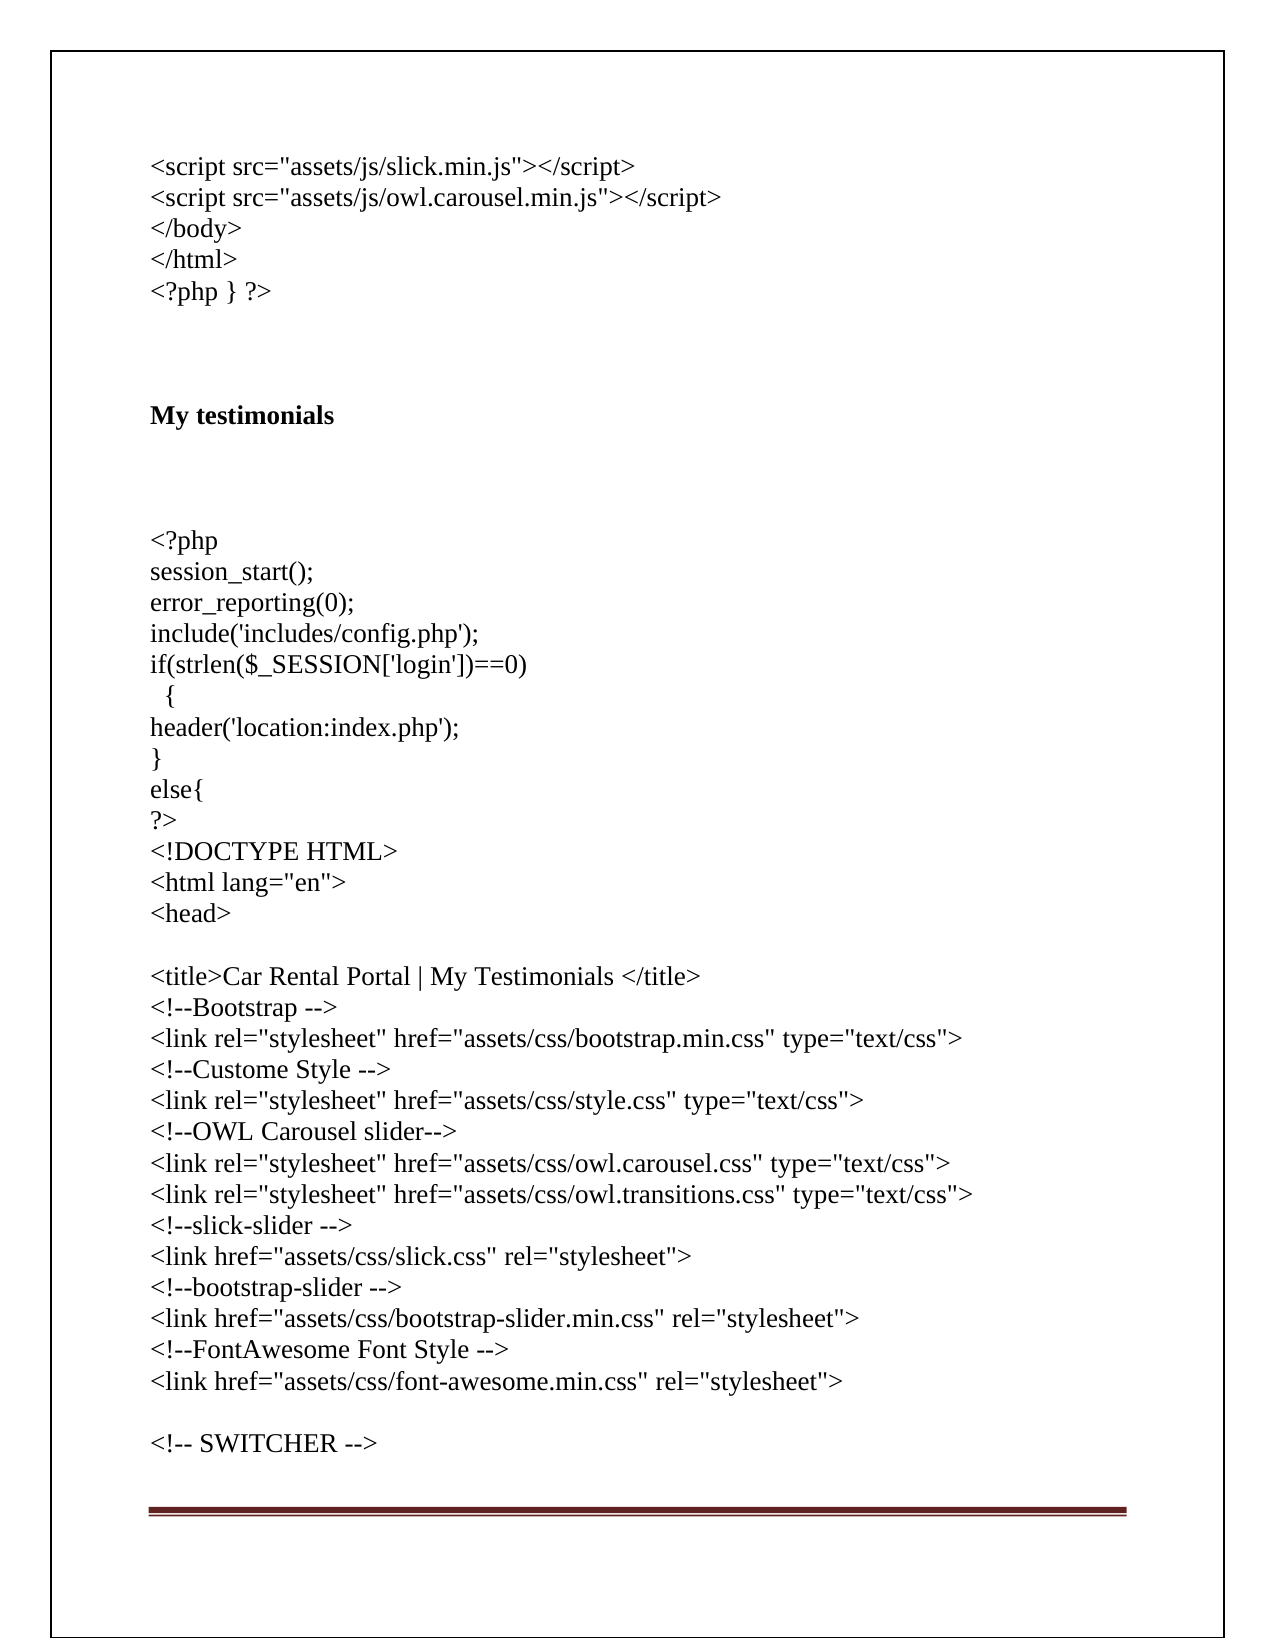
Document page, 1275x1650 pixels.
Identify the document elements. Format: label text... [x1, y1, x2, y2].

text <!DOCTYPE HTML> [150, 835, 1125, 866]
text <!--bootstrap-slider --> [150, 1271, 1125, 1302]
text </body> [150, 212, 1125, 243]
text My testimonials [150, 399, 1125, 430]
text session_start(); [150, 555, 1125, 586]
text if(strlen($_SESSION['login'])==0) [150, 648, 1125, 679]
text <link href="assets/css/slick.css" rel="stylesheet"> [150, 1240, 1125, 1271]
text <!--FontAwesome Font Style --> [150, 1333, 1125, 1365]
text <!--slick-slider --> [150, 1209, 1125, 1240]
text ?> [150, 804, 1125, 835]
text <link rel="stylesheet" href="assets/css/owl.carousel.css" type="text/css"> [150, 1147, 1125, 1178]
text <html lang="en"> [150, 866, 1125, 897]
text } [150, 742, 1125, 773]
text <link href="assets/css/bootstrap-slider.min.css" rel="stylesheet"> [150, 1302, 1125, 1333]
text header('location:index.php'); [150, 711, 1125, 742]
text </html> [150, 243, 1125, 274]
text else{ [150, 773, 1125, 804]
text <link rel="stylesheet" href="assets/css/owl.transitions.css" type="text/css"> [150, 1178, 1125, 1209]
text <head> [150, 897, 1125, 929]
text <script src="assets/js/owl.carousel.min.js"></script> [150, 181, 1125, 212]
text error_reporting(0); [150, 586, 1125, 617]
text <link rel="stylesheet" href="assets/css/style.css" type="text/css"> [150, 1084, 1125, 1116]
text <title>Car Rental Portal | My Testimonials </title> [150, 960, 1125, 991]
text <?php } ?> [150, 274, 1125, 306]
text <?php [150, 524, 1125, 555]
text { [150, 679, 1125, 711]
text <!--Custome Style --> [150, 1053, 1125, 1084]
text <!-- SWITCHER --> [150, 1427, 1125, 1458]
text <link href="assets/css/font-awesome.min.css" rel="stylesheet"> [150, 1365, 1125, 1396]
text <link rel="stylesheet" href="assets/css/bootstrap.min.css" type="text/css"> [150, 1022, 1125, 1053]
text include('includes/config.php'); [150, 617, 1125, 648]
text <script src="assets/js/slick.min.js"></script> [150, 150, 1125, 181]
text <!--Bootstrap --> [150, 991, 1125, 1022]
text <!--OWL Carousel slider--> [150, 1116, 1125, 1147]
